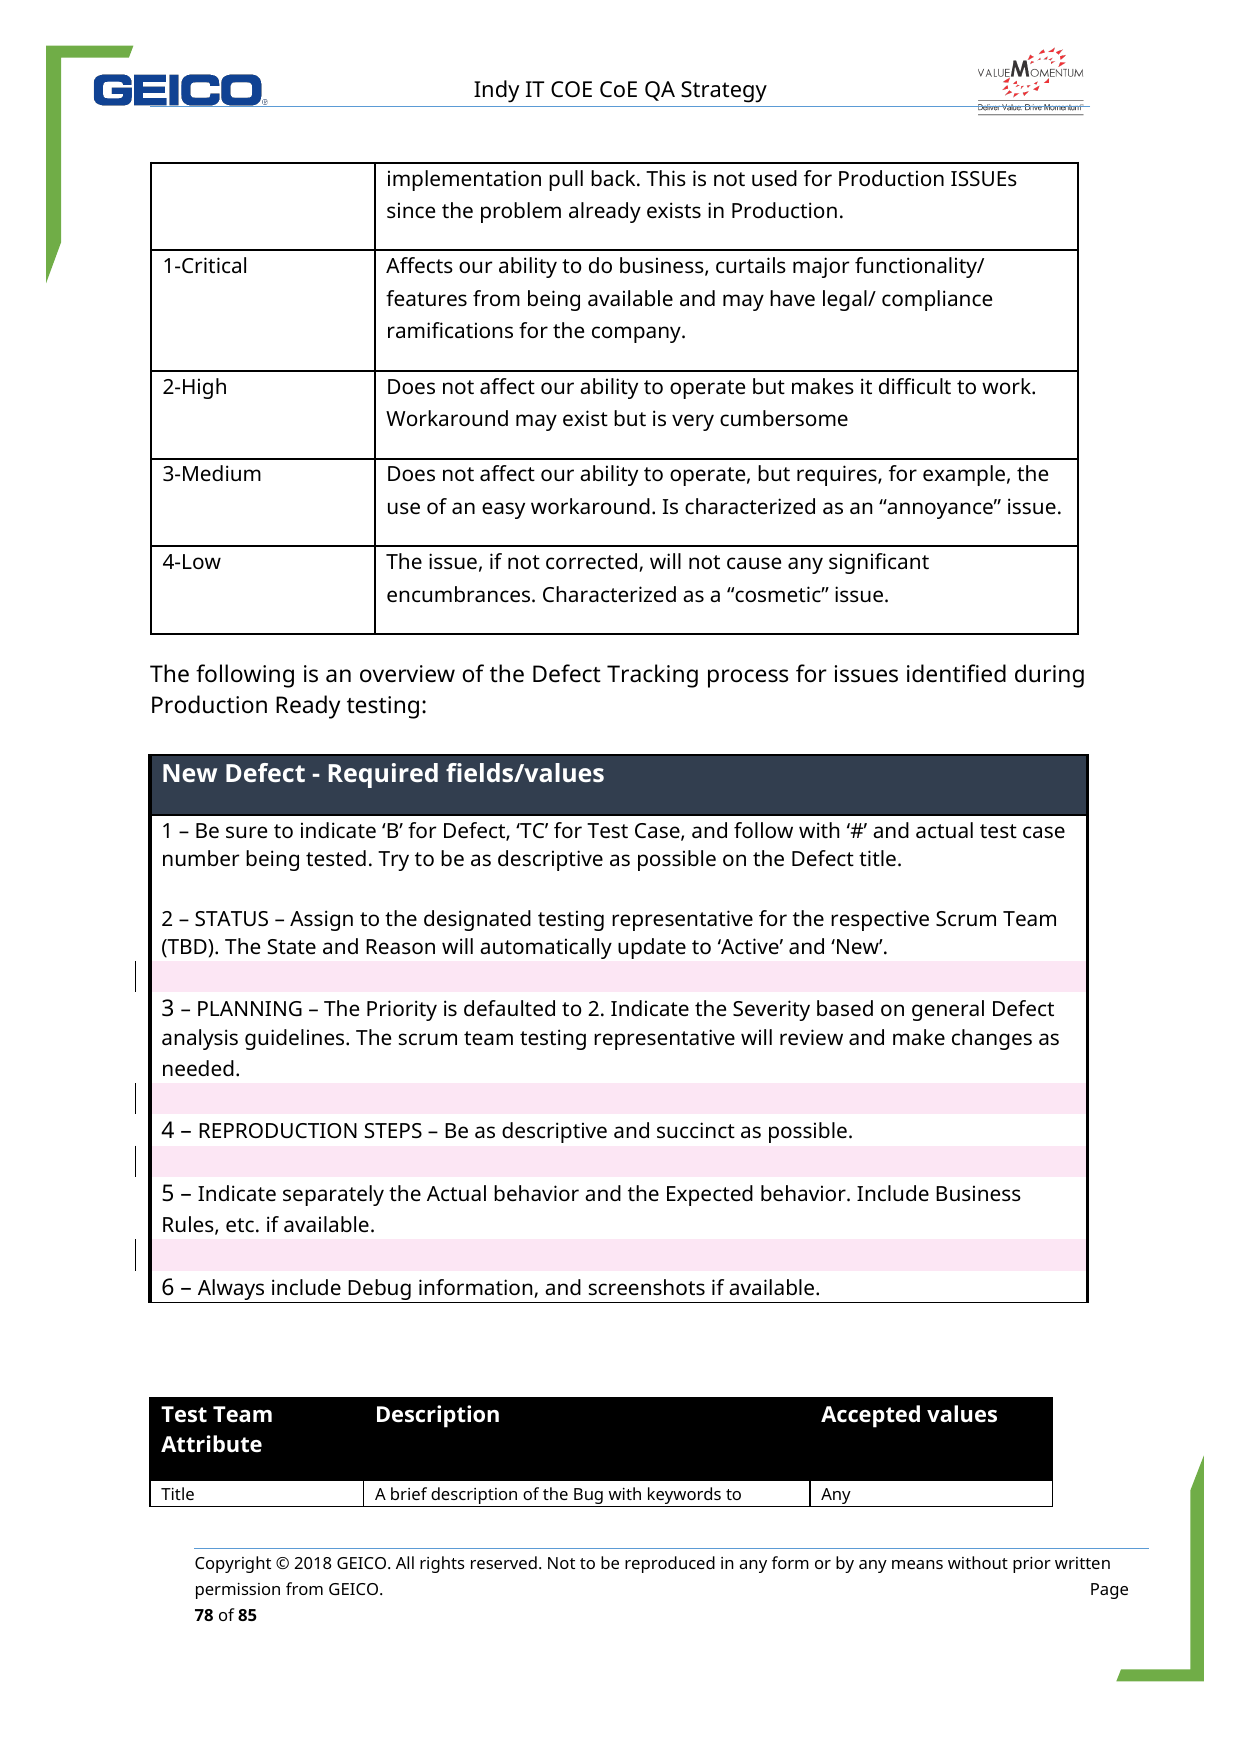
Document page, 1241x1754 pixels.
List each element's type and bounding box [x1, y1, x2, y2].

table_cell [376, 547, 1077, 633]
table_cell [811, 1481, 1052, 1506]
table_cell [376, 460, 1077, 545]
table_cell [152, 992, 1086, 1083]
table_cell [152, 164, 374, 249]
table_cell [152, 816, 1086, 904]
table_header [151, 1399, 363, 1479]
table_cell [152, 460, 374, 545]
table_cell [376, 251, 1077, 370]
table_cell [376, 164, 1077, 249]
picture [970, 42, 1091, 106]
table_cell [364, 1481, 809, 1506]
table_cell [152, 251, 374, 370]
table_cell [152, 1271, 1086, 1302]
table_cell [152, 1114, 1086, 1146]
table_header [152, 756, 1086, 814]
table_cell [376, 372, 1077, 457]
table_header [811, 1399, 1052, 1479]
table_cell [151, 1481, 363, 1506]
table_cell [152, 904, 1086, 961]
table_cell [152, 547, 374, 633]
table_cell [152, 372, 374, 457]
table_header [364, 1399, 809, 1479]
picture [970, 107, 1091, 120]
table_cell [152, 1177, 1086, 1239]
picture [93, 74, 268, 106]
